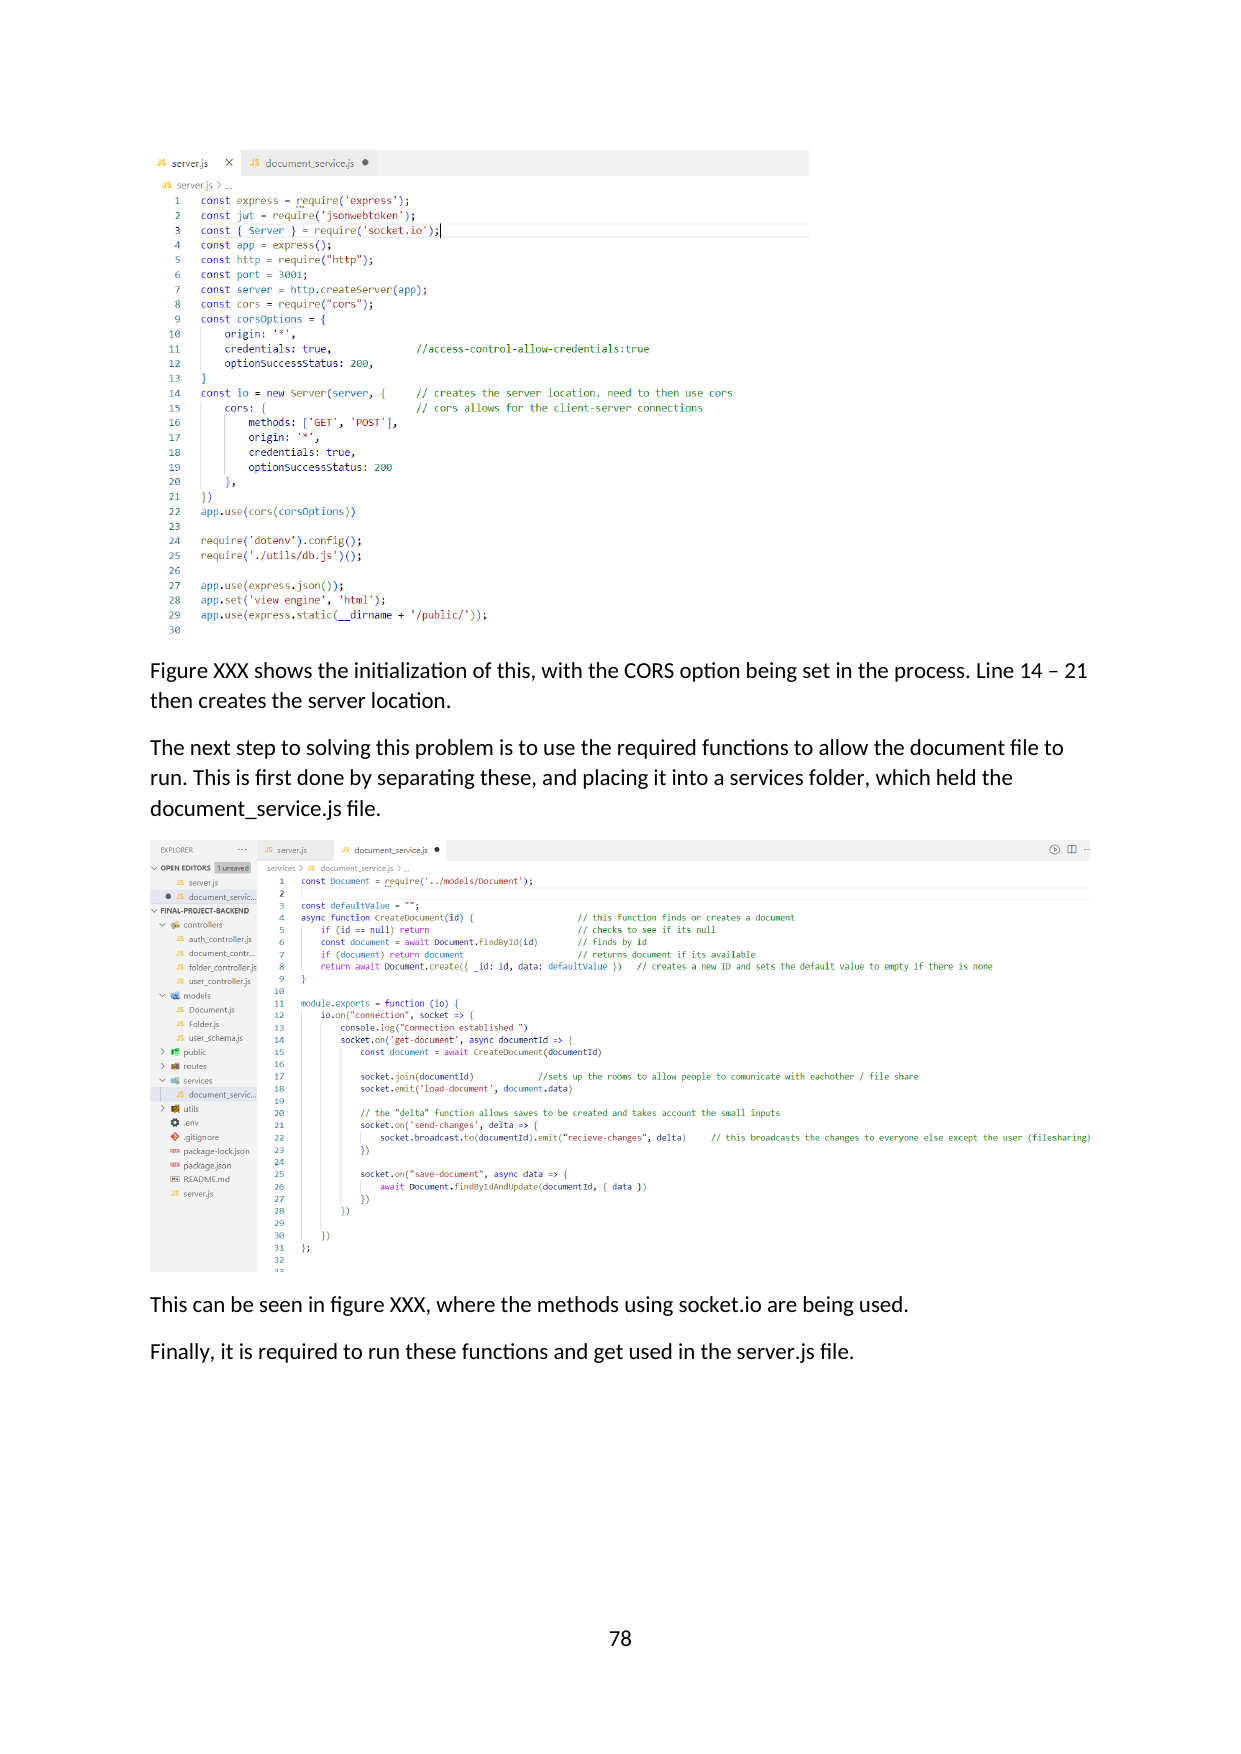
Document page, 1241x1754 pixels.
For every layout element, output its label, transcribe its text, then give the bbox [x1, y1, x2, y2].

picture [150, 150, 810, 638]
text Figure XXX shows the initialization of this, with the CORS option being set in the process. Line 14 – 21 then creates the server location. [150, 656, 1090, 714]
text Finally, it is required to run these functions and get used in the server.js file. [150, 1337, 1090, 1365]
text This can be seen in figure XXX, where the methods using socket.io are being used. [150, 1291, 1090, 1318]
picture [150, 840, 1091, 1272]
text The next step to solving this problem is to use the required functions to allow the document file to run. This is first done by separating these, and placing it into a services folder, which held the document_service.js file. [150, 733, 1090, 822]
